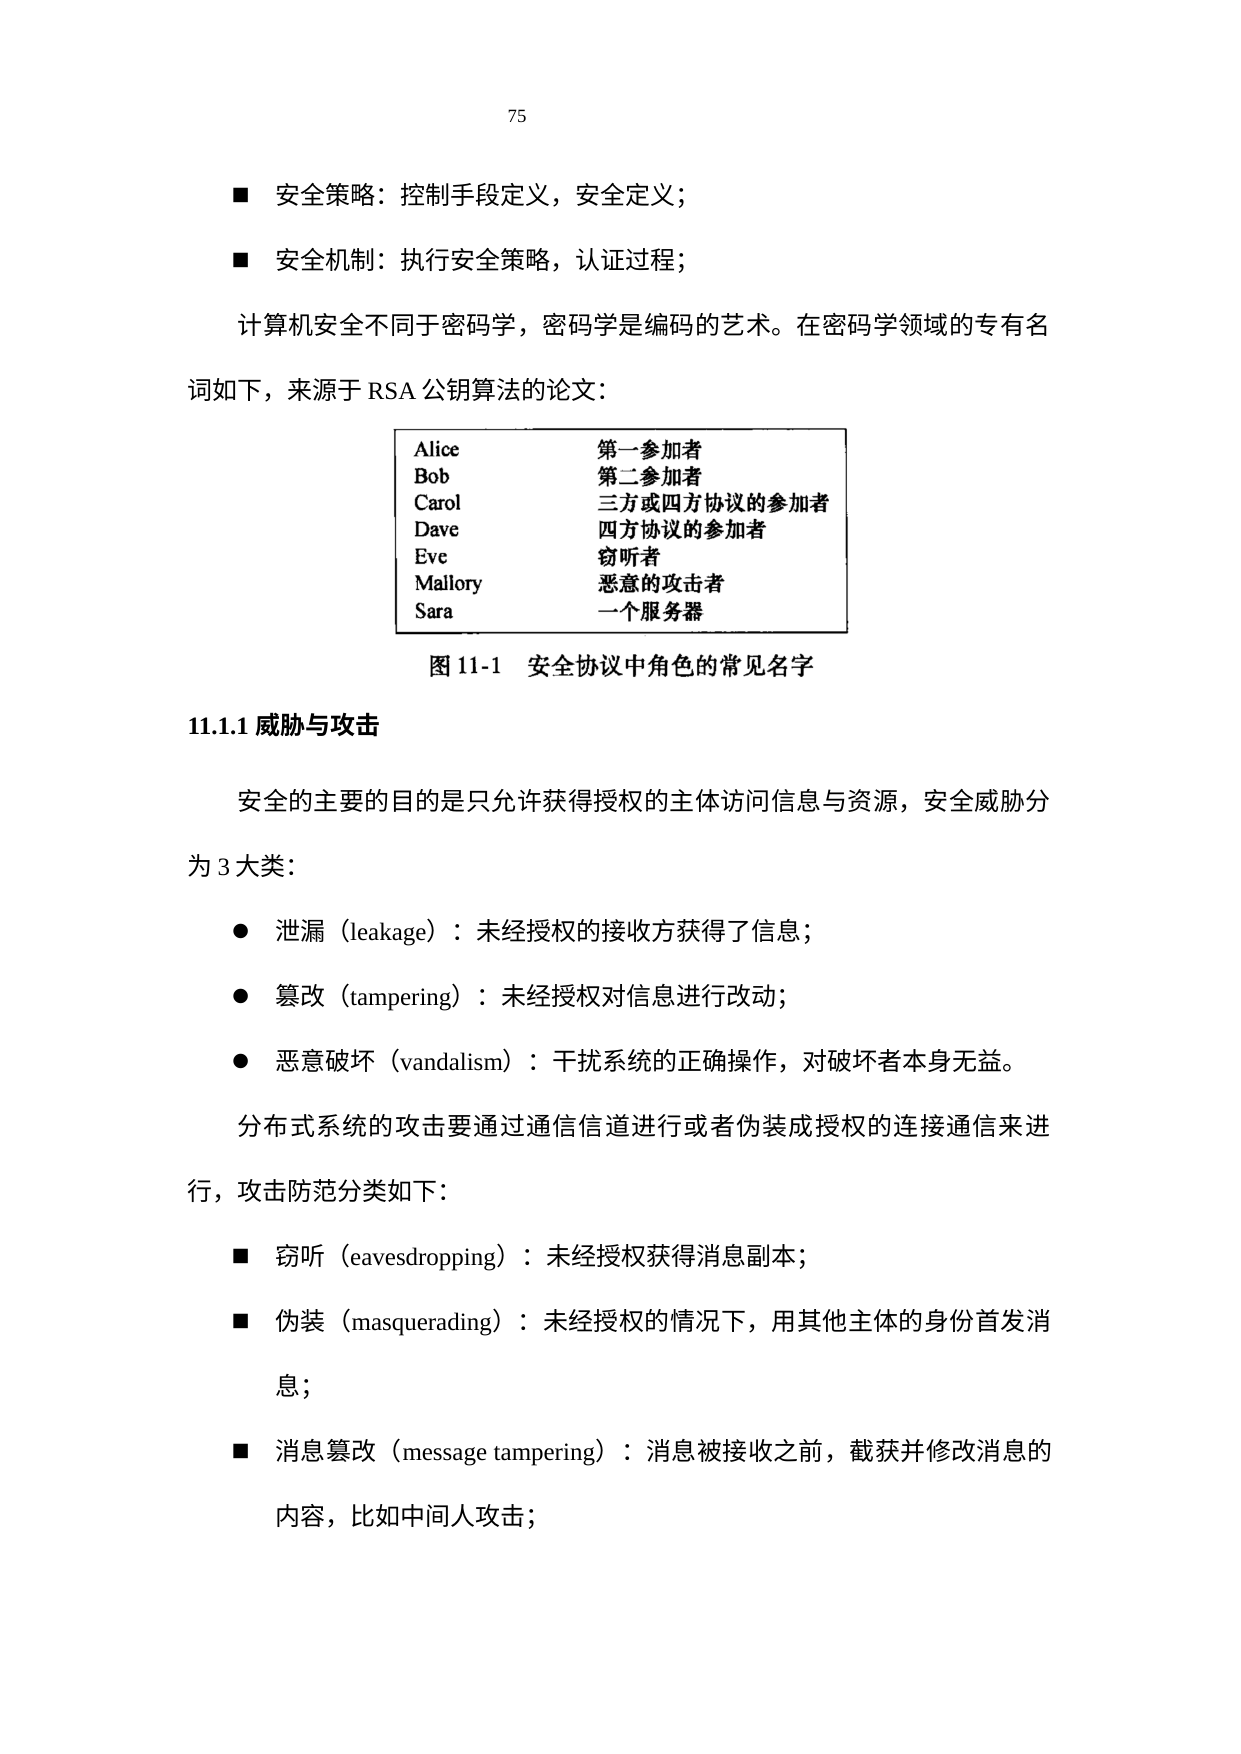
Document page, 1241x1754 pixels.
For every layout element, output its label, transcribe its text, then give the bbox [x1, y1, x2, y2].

list 消息篡改（message tampering）：消息被接收之前，截获并修改消息的内容，比如中间人攻击； [231, 1418, 1053, 1548]
list 篡改（tampering）：未经授权对信息进行改动； [231, 963, 1053, 1028]
picture [383, 422, 857, 682]
list 恶意破坏（vandalism）：干扰系统的正确操作，对破坏者本身无益。 [231, 1028, 1053, 1093]
list 泄漏（leakage）：未经授权的接收方获得了信息； [231, 898, 1053, 963]
text 计算机安全不同于密码学，密码学是编码的艺术。在密码学领域的专有名词如下，来源于RSA公钥算法的论文： [187, 292, 1053, 422]
list 窃听（eavesdropping）：未经授权获得消息副本； [231, 1223, 1053, 1288]
text 分布式系统的攻击要通过通信信道进行或者伪装成授权的连接通信来进行，攻击防范分类如下： [187, 1093, 1053, 1223]
list 伪装（masquerading）：未经授权的情况下，用其他主体的身份首发消息； [231, 1288, 1053, 1418]
list 安全机制：执行安全策略，认证过程； [231, 227, 1053, 292]
list 安全策略：控制手段定义，安全定义； [231, 162, 1053, 227]
subtitle 11.1.1 威胁与攻击 [187, 692, 1053, 757]
text 安全的主要的目的是只允许获得授权的主体访问信息与资源，安全威胁分为3大类： [187, 768, 1053, 898]
